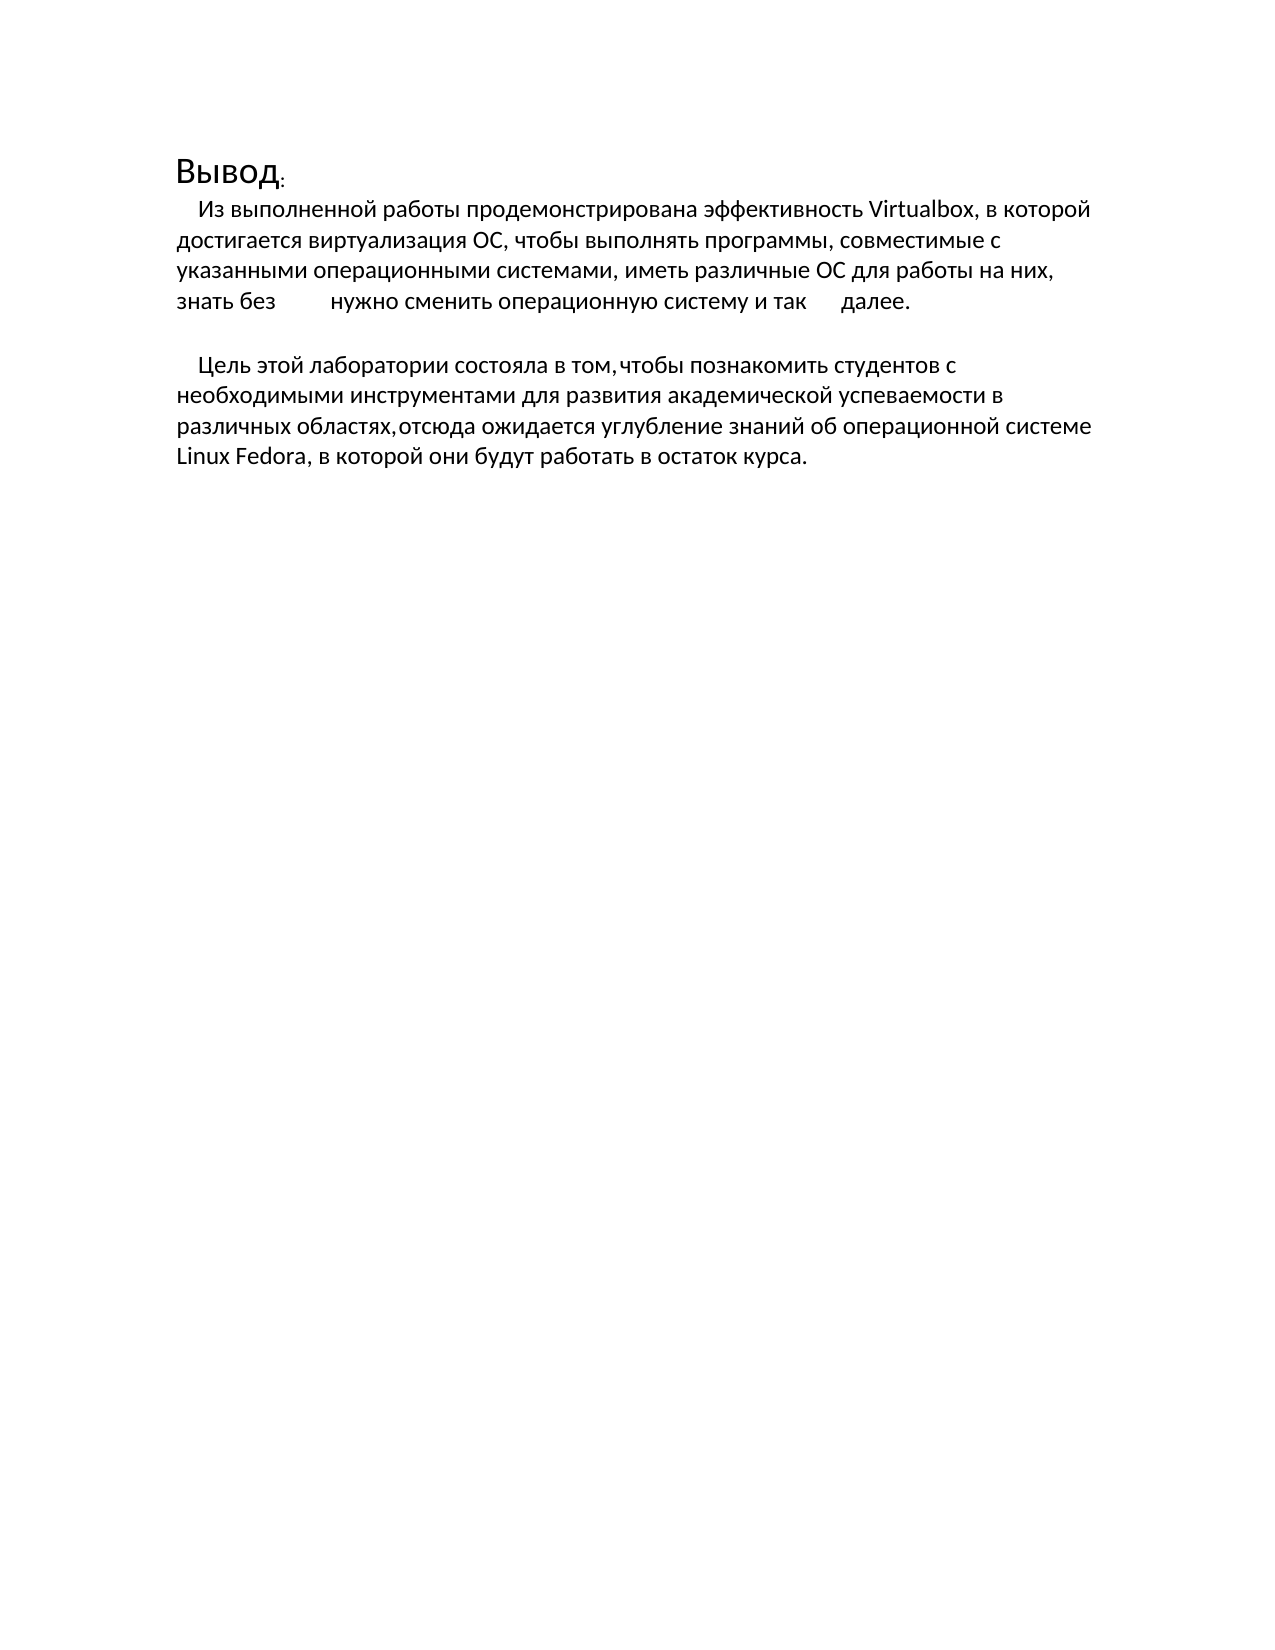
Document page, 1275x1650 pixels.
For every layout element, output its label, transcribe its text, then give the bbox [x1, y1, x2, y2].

text Из выполненной работы продемонстрирована эффективность Virtualbox, в которой достигается виртуализация ОС, чтобы выполнять программы, совместимые с указанными операционными системами, иметь различные ОС для работы на них, знать без нужно сменить операционную систему и так далее. [175, 194, 1101, 316]
text Вывод: [175, 147, 1101, 193]
text Цель этой лаборатории состояла в том, чтобы познакомить студентов с необходимыми инструментами для развития академической успеваемости в различных областях, отсюда ожидается углубление знаний об операционной системе Linux Fedora, в которой они будут работать в остаток курса. [175, 349, 1101, 471]
